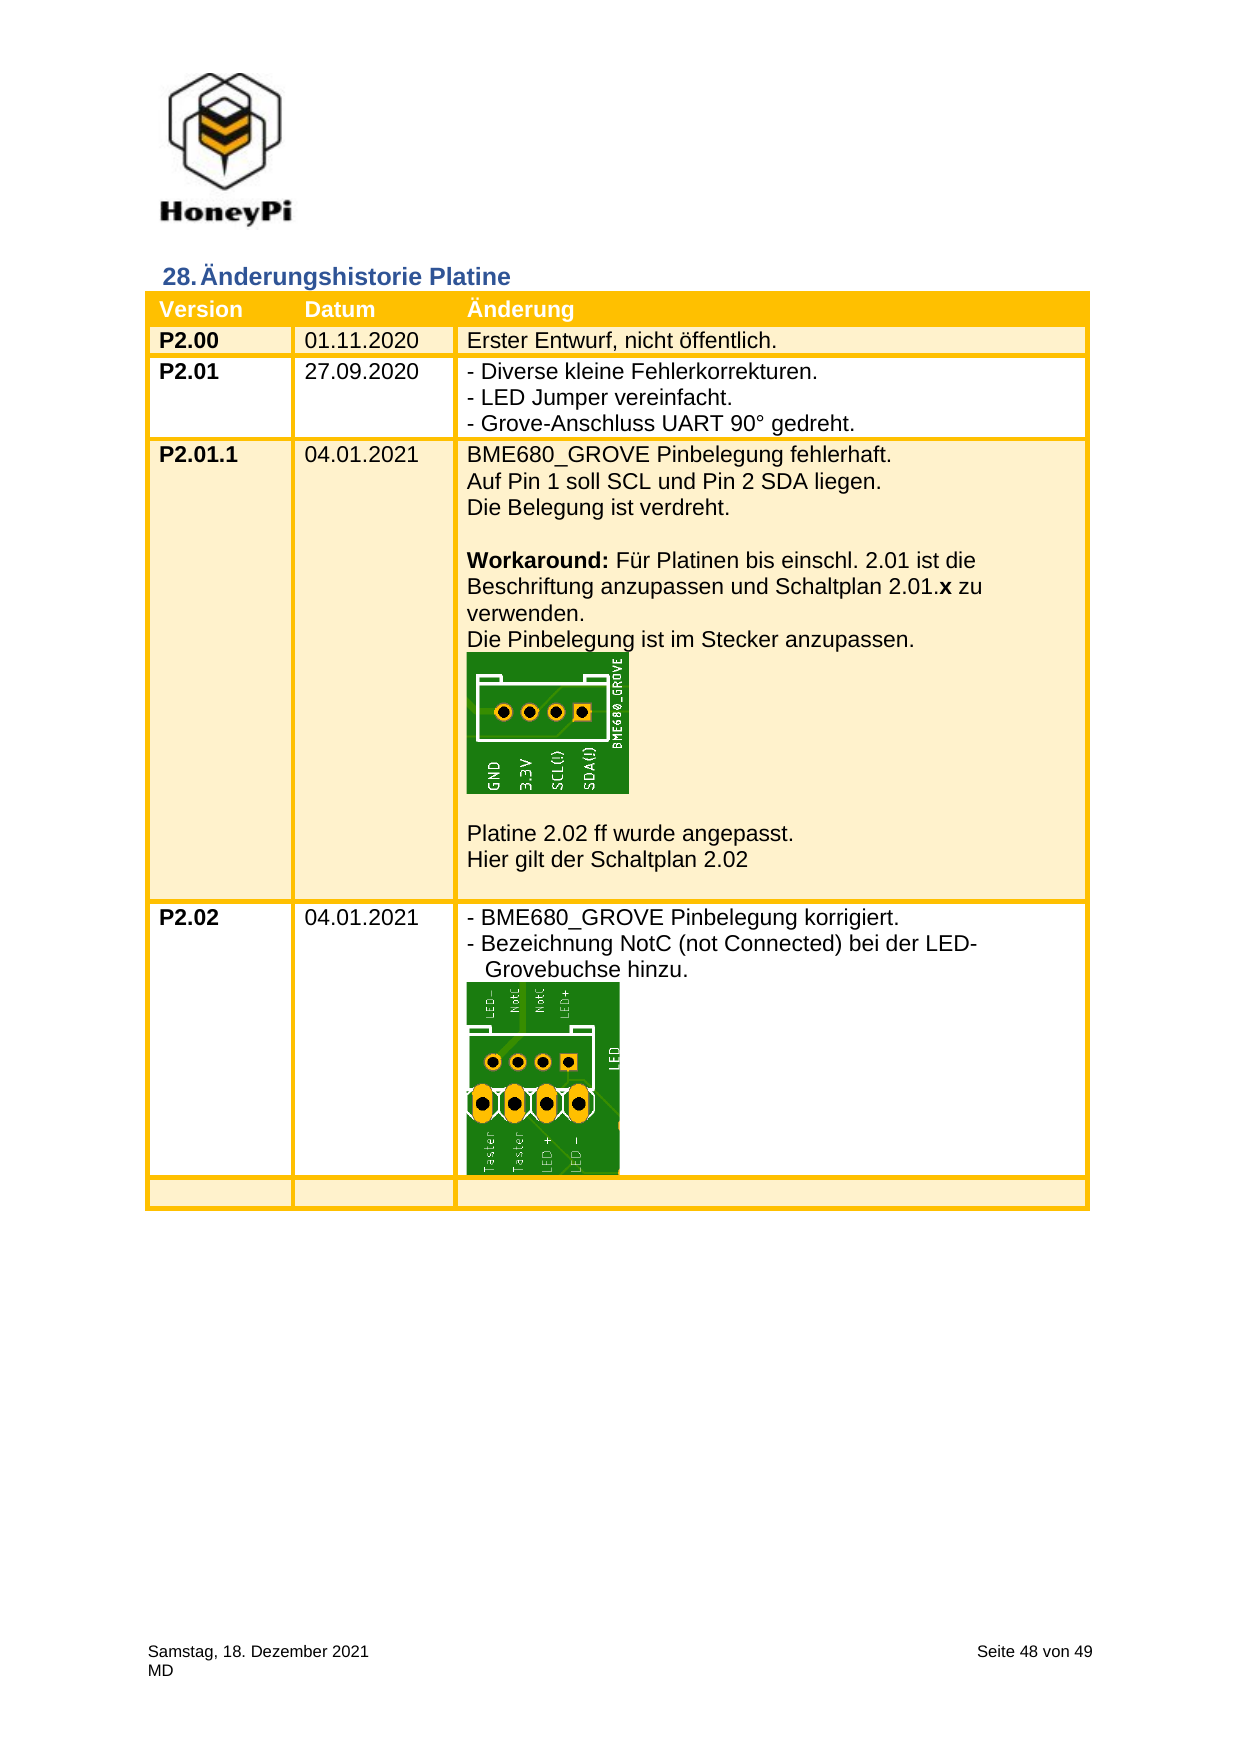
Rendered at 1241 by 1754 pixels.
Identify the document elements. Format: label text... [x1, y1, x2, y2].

table_cell 27.09.2020 [295, 358, 453, 437]
picture [466, 652, 629, 794]
table_header Änderung [455, 296, 1085, 322]
table_cell BME680_GROVE Pinbelegung fehlerhaft. Auf Pin 1 soll SCL und Pin 2 SDA liegen. Die Belegung ist verdreht. Workaround: Für Platinen bis einschl. 2.01 ist die Beschriftung anzupassen und Schaltplan 2.01.x zu verwenden. Die Pinbelegung ist im Stecker anzupassen. Platine 2.02 ff wurde angepasst. Hier gilt der Schaltplan 2.02 [458, 441, 1085, 899]
table_header Datum [293, 296, 455, 322]
table_cell 04.01.2021 [295, 904, 453, 1175]
subtitle Änderungshistorie Platine [162, 262, 1092, 291]
table_cell P2.02 [150, 904, 291, 1175]
table_cell P2.01 [150, 358, 291, 437]
table_cell [458, 1180, 1085, 1206]
table_cell [150, 1180, 291, 1206]
table_cell - BME680_GROVE Pinbelegung korrigiert. - Bezeichnung NotC (not Connected) bei der LED-Grovebuchse hinzu. [458, 904, 1085, 1175]
table_header Version [150, 296, 293, 322]
table_cell P2.00 [150, 327, 291, 353]
picture [466, 982, 620, 1175]
table_cell P2.01.1 [150, 441, 291, 899]
picture [147, 73, 304, 230]
table_cell 04.01.2021 [295, 441, 453, 899]
table_cell - Diverse kleine Fehlerkorrekturen. - LED Jumper vereinfacht. - Grove-Anschluss UART 90° gedreht. [458, 358, 1085, 437]
table_cell Erster Entwurf, nicht öffentlich. [458, 327, 1085, 353]
table_cell [295, 1180, 453, 1206]
table_cell 01.11.2020 [295, 327, 453, 353]
